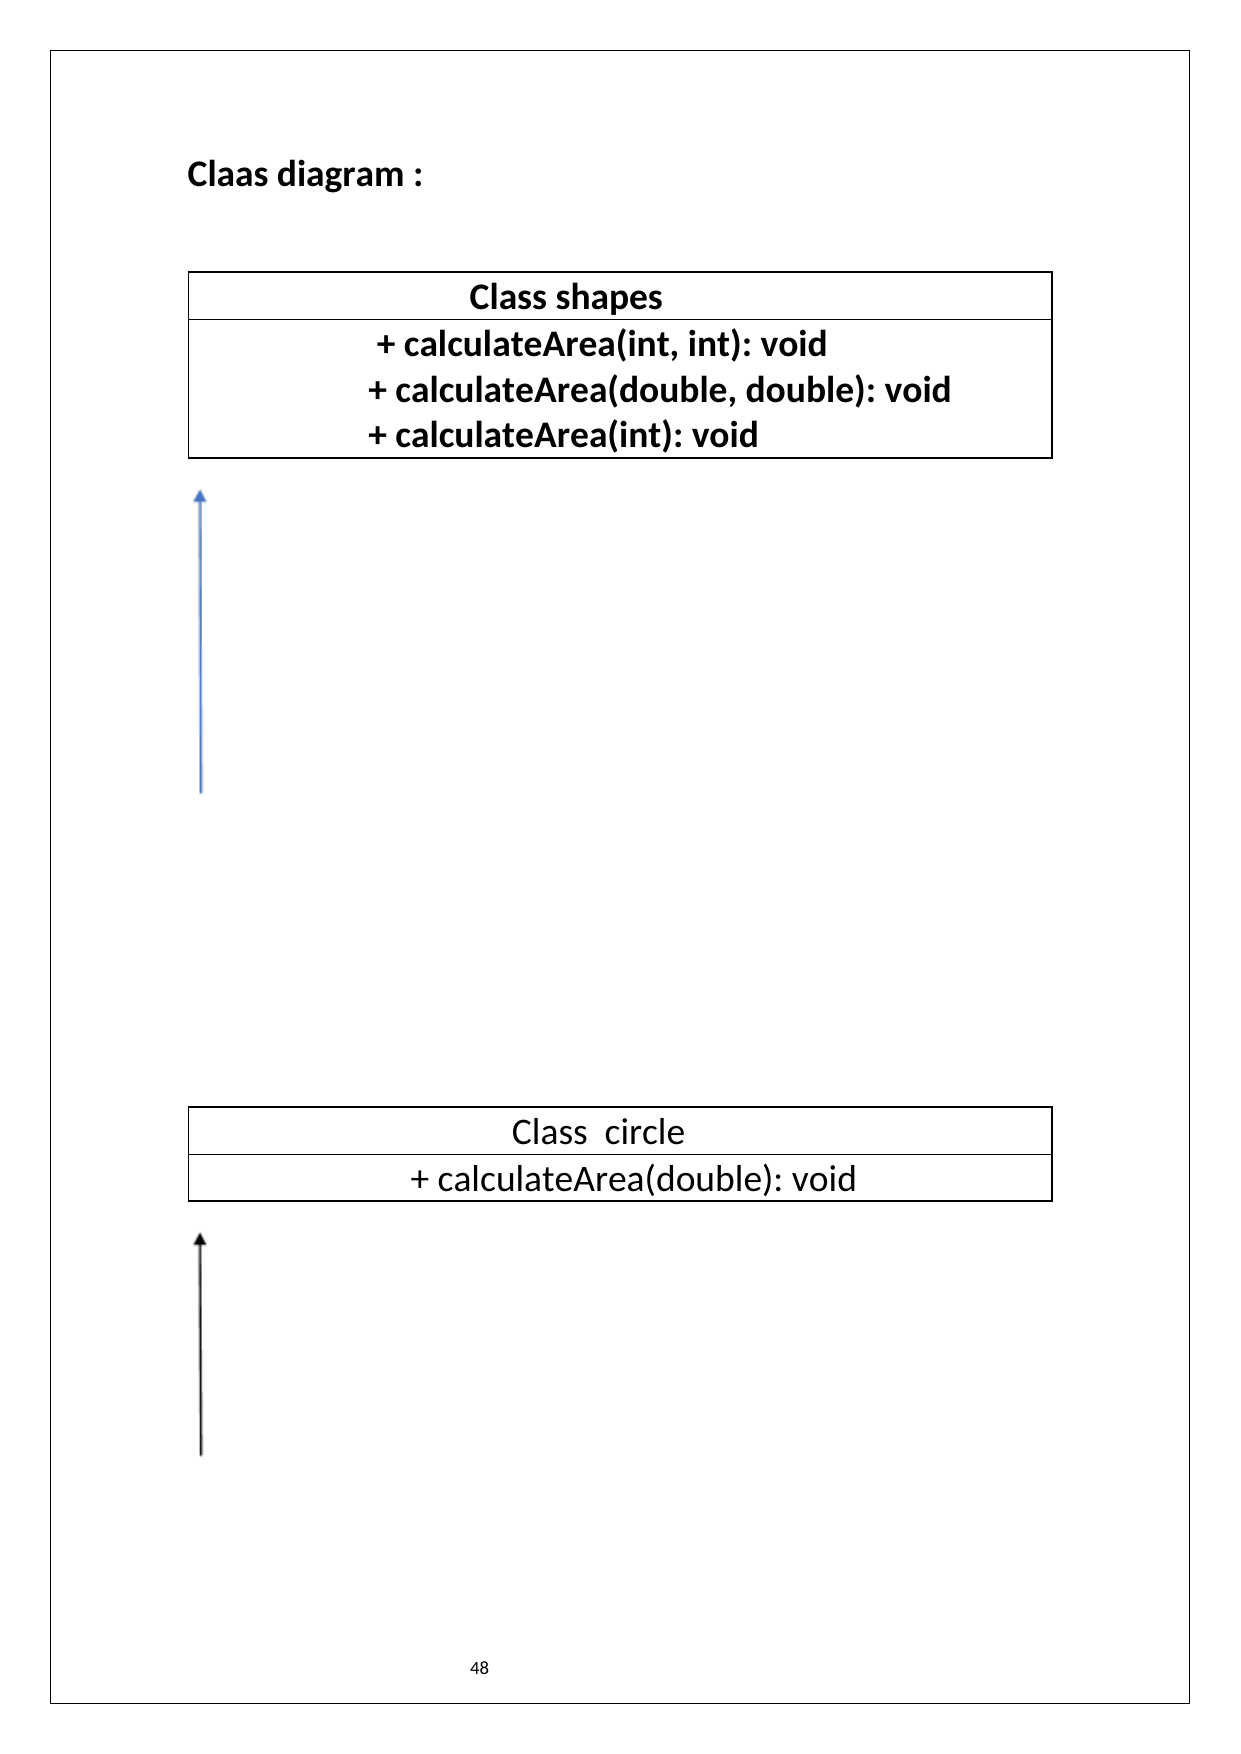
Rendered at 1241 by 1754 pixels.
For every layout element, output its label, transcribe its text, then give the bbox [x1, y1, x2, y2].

table_header Class circle [189, 1108, 1051, 1153]
table_header Class shapes [189, 273, 1051, 319]
picture [187, 483, 214, 798]
table_cell + calculateArea(int, int): void + calculateArea(double, double): void + calculateArea(int): void [189, 320, 1051, 457]
picture [187, 1227, 214, 1460]
text Claas diagram : [187, 150, 1053, 196]
table_cell + calculateArea(double): void [189, 1155, 1051, 1200]
